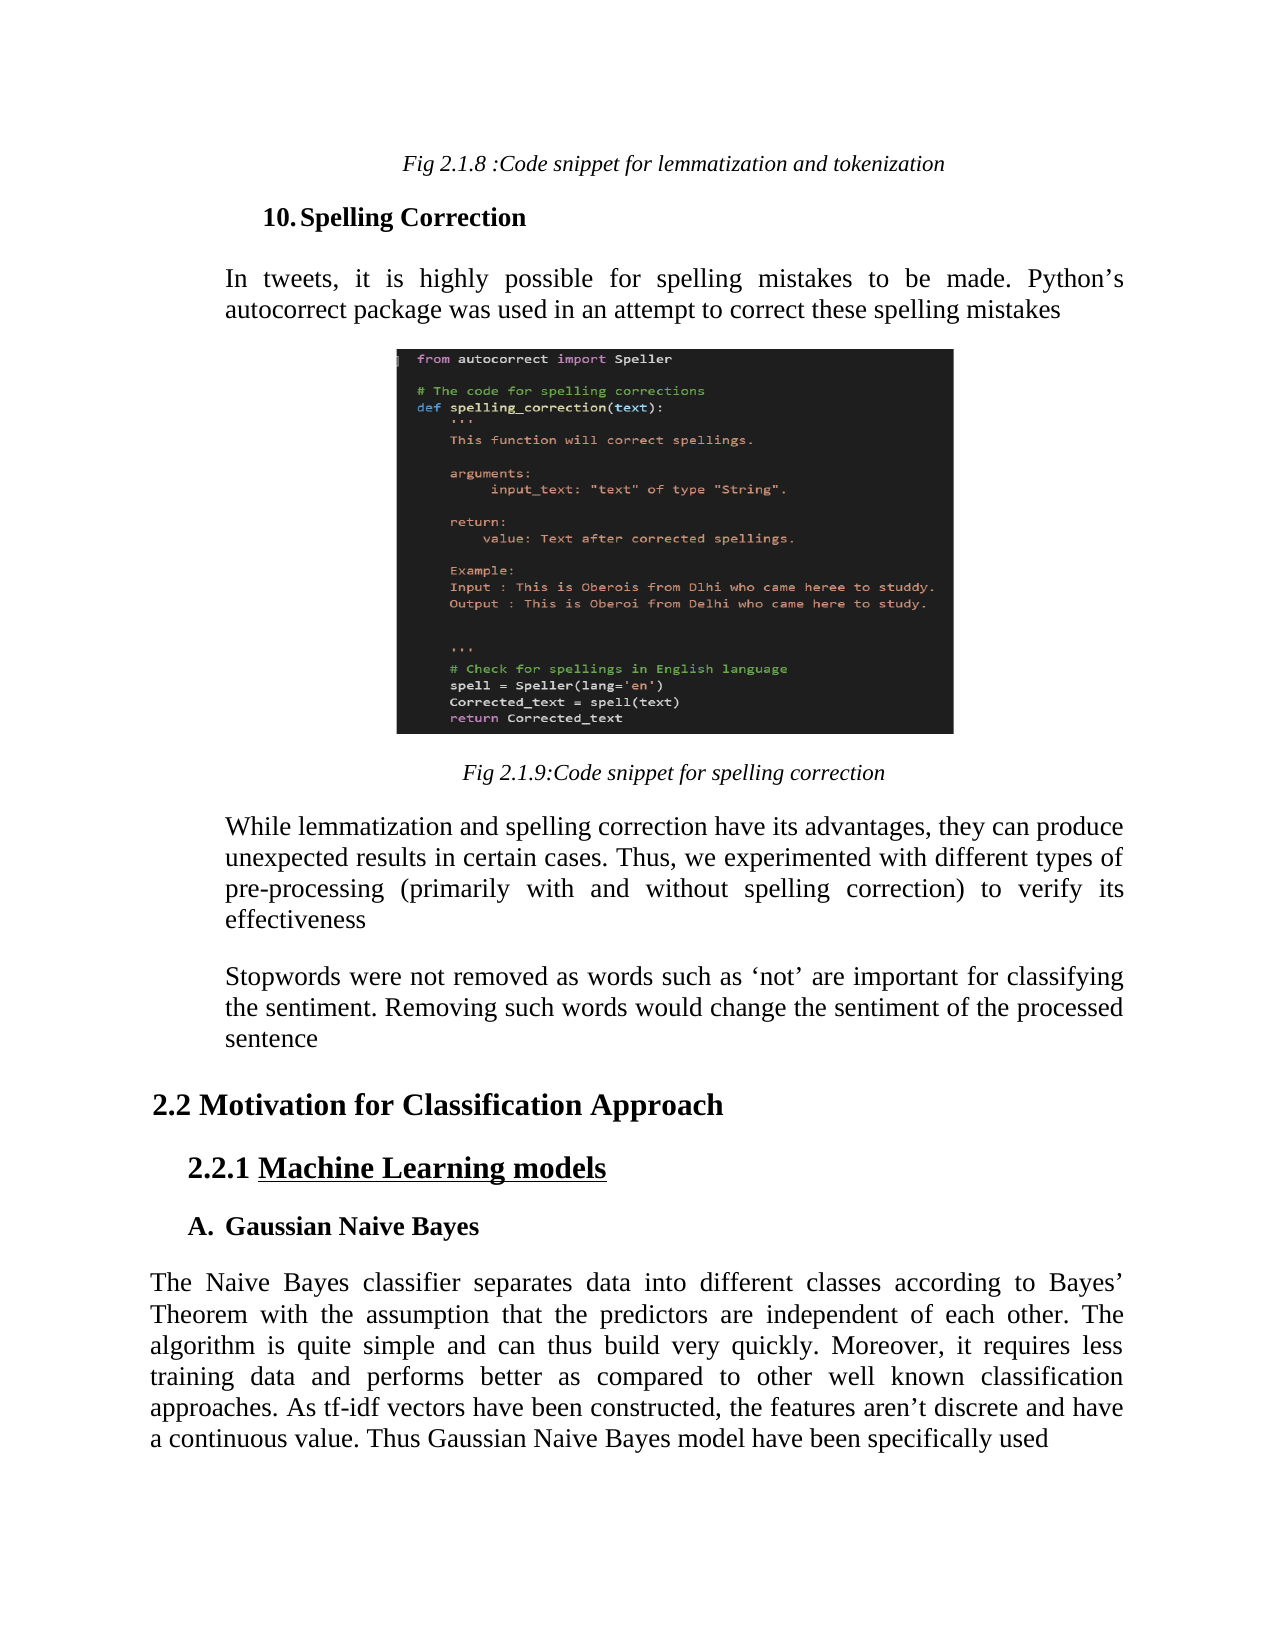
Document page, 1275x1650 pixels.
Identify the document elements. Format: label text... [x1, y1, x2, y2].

text The Naive Bayes classifier separates data into different classes according to Bayes’ Theorem with the assumption that the predictors are independent of each other. The algorithm is quite simple and can thus build very quickly. Moreover, it requires less training data and performs better as compared to other well known classification approaches. As tf-idf vectors have been constructed, the features aren’t discrete and have a continuous value. Thus Gaussian Naive Bayes model have been specifically used [150, 1267, 1125, 1453]
text Stopwords were not removed as words such as ‘not’ are important for classifying the sentiment. Removing such words would change the sentiment of the processed sentence [225, 960, 1125, 1053]
subtitle Gaussian Naive Bayes [187, 1210, 1125, 1242]
text Fig 2.1.8 :Code snippet for lemmatization and tokenization [225, 150, 1125, 176]
subtitle 2.2 Motivation for Classification Approach [152, 1086, 1123, 1122]
picture [396, 349, 954, 734]
list Spelling Correction [262, 201, 1125, 232]
text Fig 2.1.9:Code snippet for spelling correction [225, 759, 1125, 785]
text In tweets, it is highly possible for spelling mistakes to be made. Python’s autocorrect package was used in an attempt to correct these spelling mistakes [225, 262, 1125, 324]
subtitle 2.2.1 Machine Learning models [187, 1149, 1125, 1185]
text While lemmatization and spelling correction have its advantages, they can produce unexpected results in certain cases. Thus, we experimented with different types of pre-processing (primarily with and without spelling correction) to verify its effectiveness [225, 810, 1125, 935]
